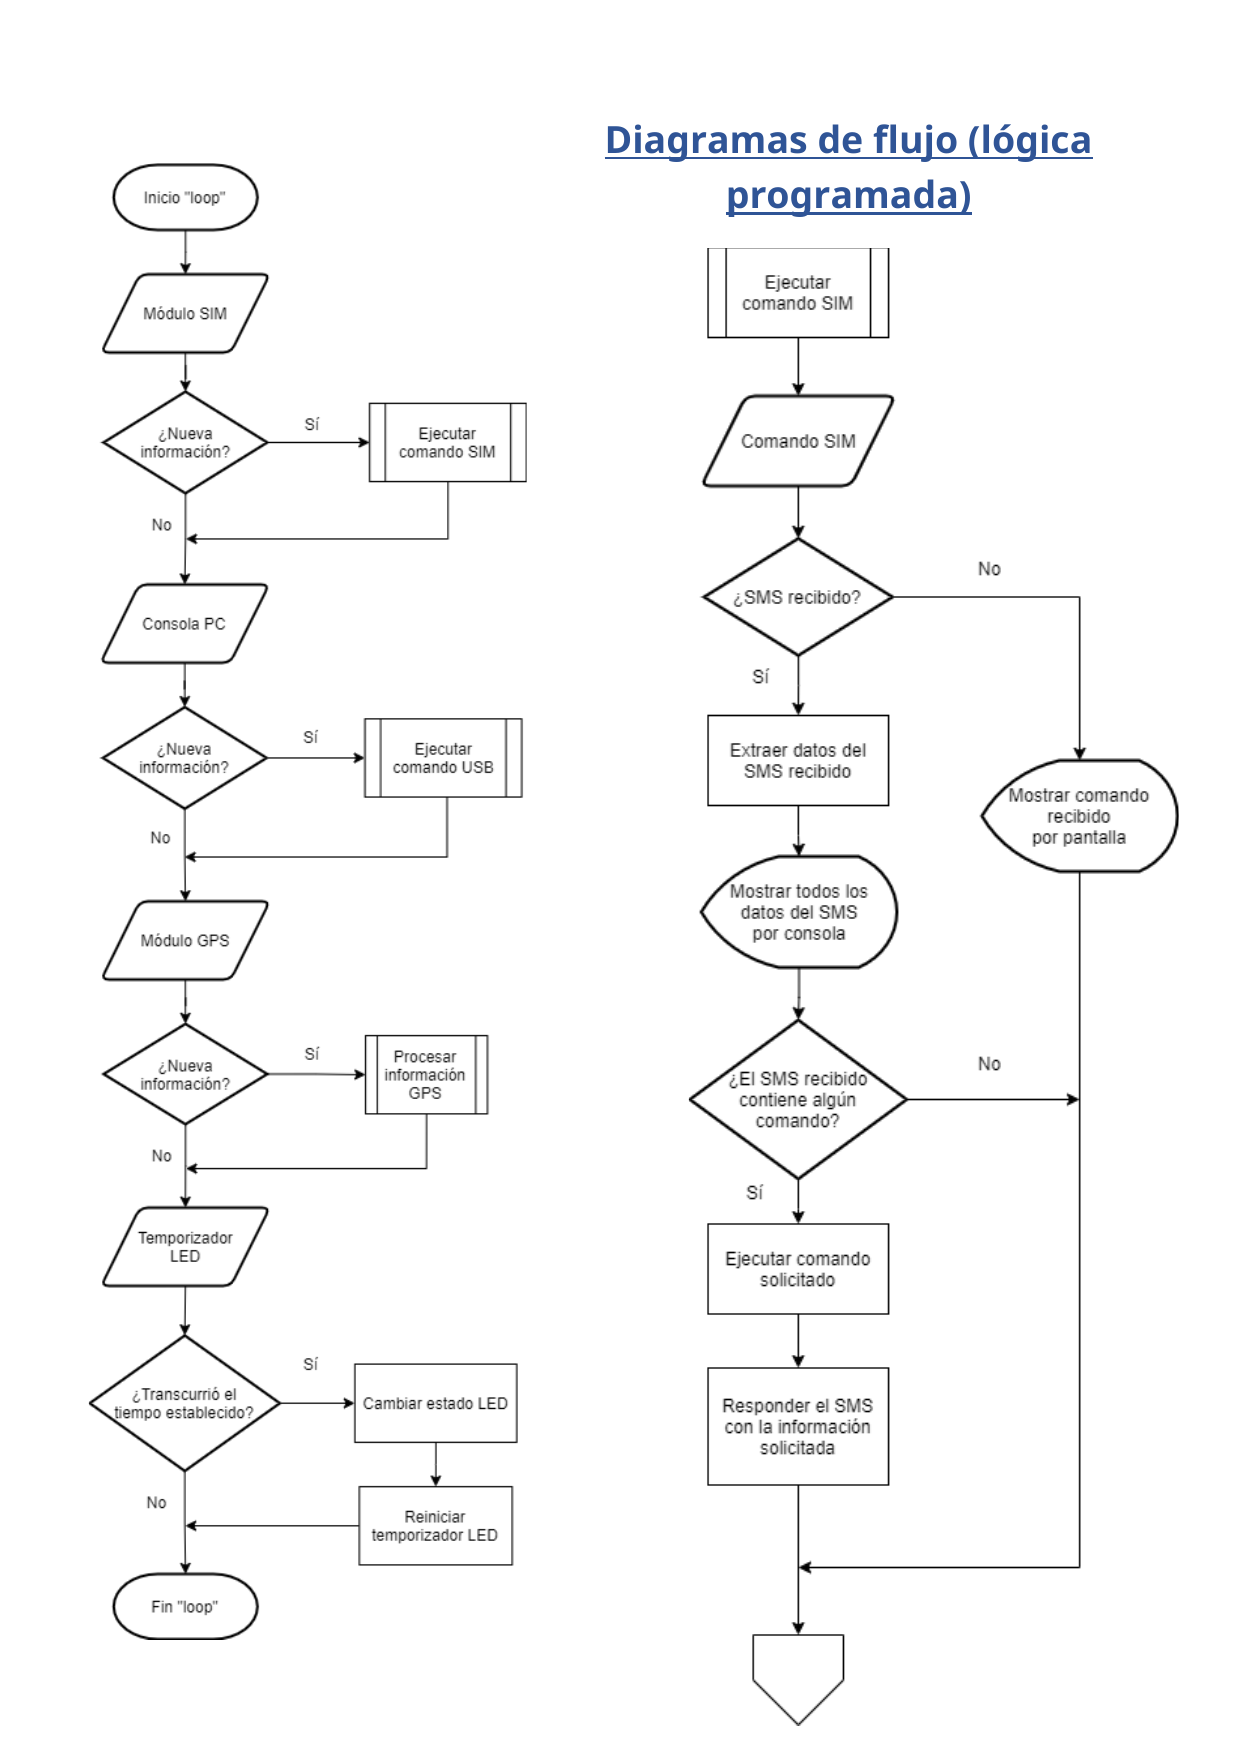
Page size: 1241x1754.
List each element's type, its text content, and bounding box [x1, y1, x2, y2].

picture [88, 163, 527, 1640]
subtitle Diagramas de flujo (lógica programada) [89, 114, 1152, 220]
picture [688, 248, 1179, 1726]
